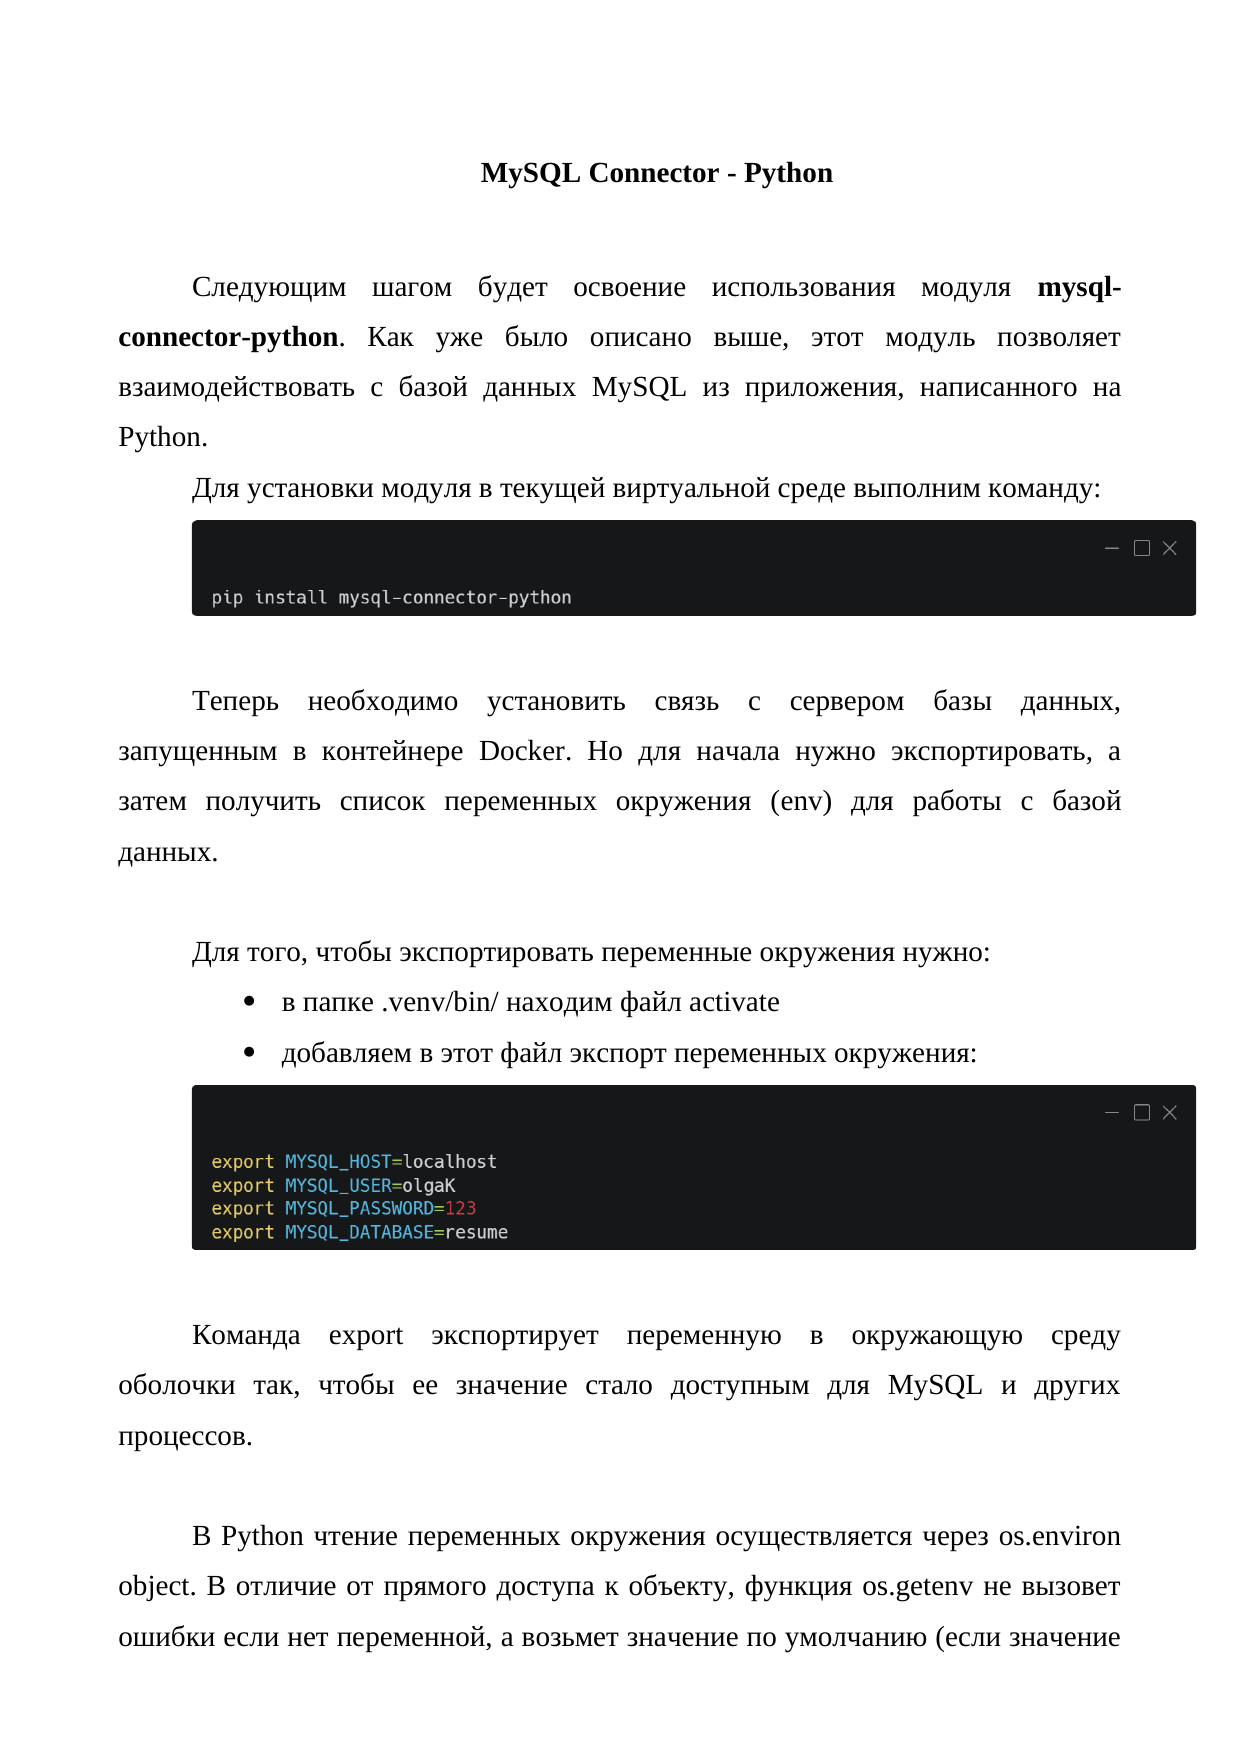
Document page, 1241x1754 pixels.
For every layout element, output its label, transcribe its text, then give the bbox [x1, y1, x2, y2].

list в папке .venv/bin/ находим файл activate [244, 984, 1122, 1018]
subtitle MySQL Connector - Python [118, 156, 1122, 189]
text Теперь необходимо установить связь с сервером базы данных, запущенным в контейнере Docker. Но для начала нужно экспортировать, а затем получить список переменных окружения (env) для работы с базой данных. [118, 683, 1122, 867]
text Для установки модуля в текущей виртуальной среде выполним команду: [118, 470, 1122, 503]
picture [191, 520, 1197, 616]
picture [191, 1085, 1197, 1250]
text Следующим шагом будет освоение использования модуля mysql-connector-python. Как уже было описано выше, этот модуль позволяет взаимодействовать с базой данных MySQL из приложения, написанного на Python. [118, 269, 1122, 453]
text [118, 1518, 1122, 1652]
text Команда export экспортирует переменную в окружающую среду оболочки так, чтобы ее значение стало доступным для MySQL и других процессов. [118, 1317, 1122, 1451]
list добавляем в этот файл экспорт переменных окружения: [244, 1035, 1122, 1069]
text Для того, чтобы экспортировать переменные окружения нужно: [118, 934, 1122, 968]
